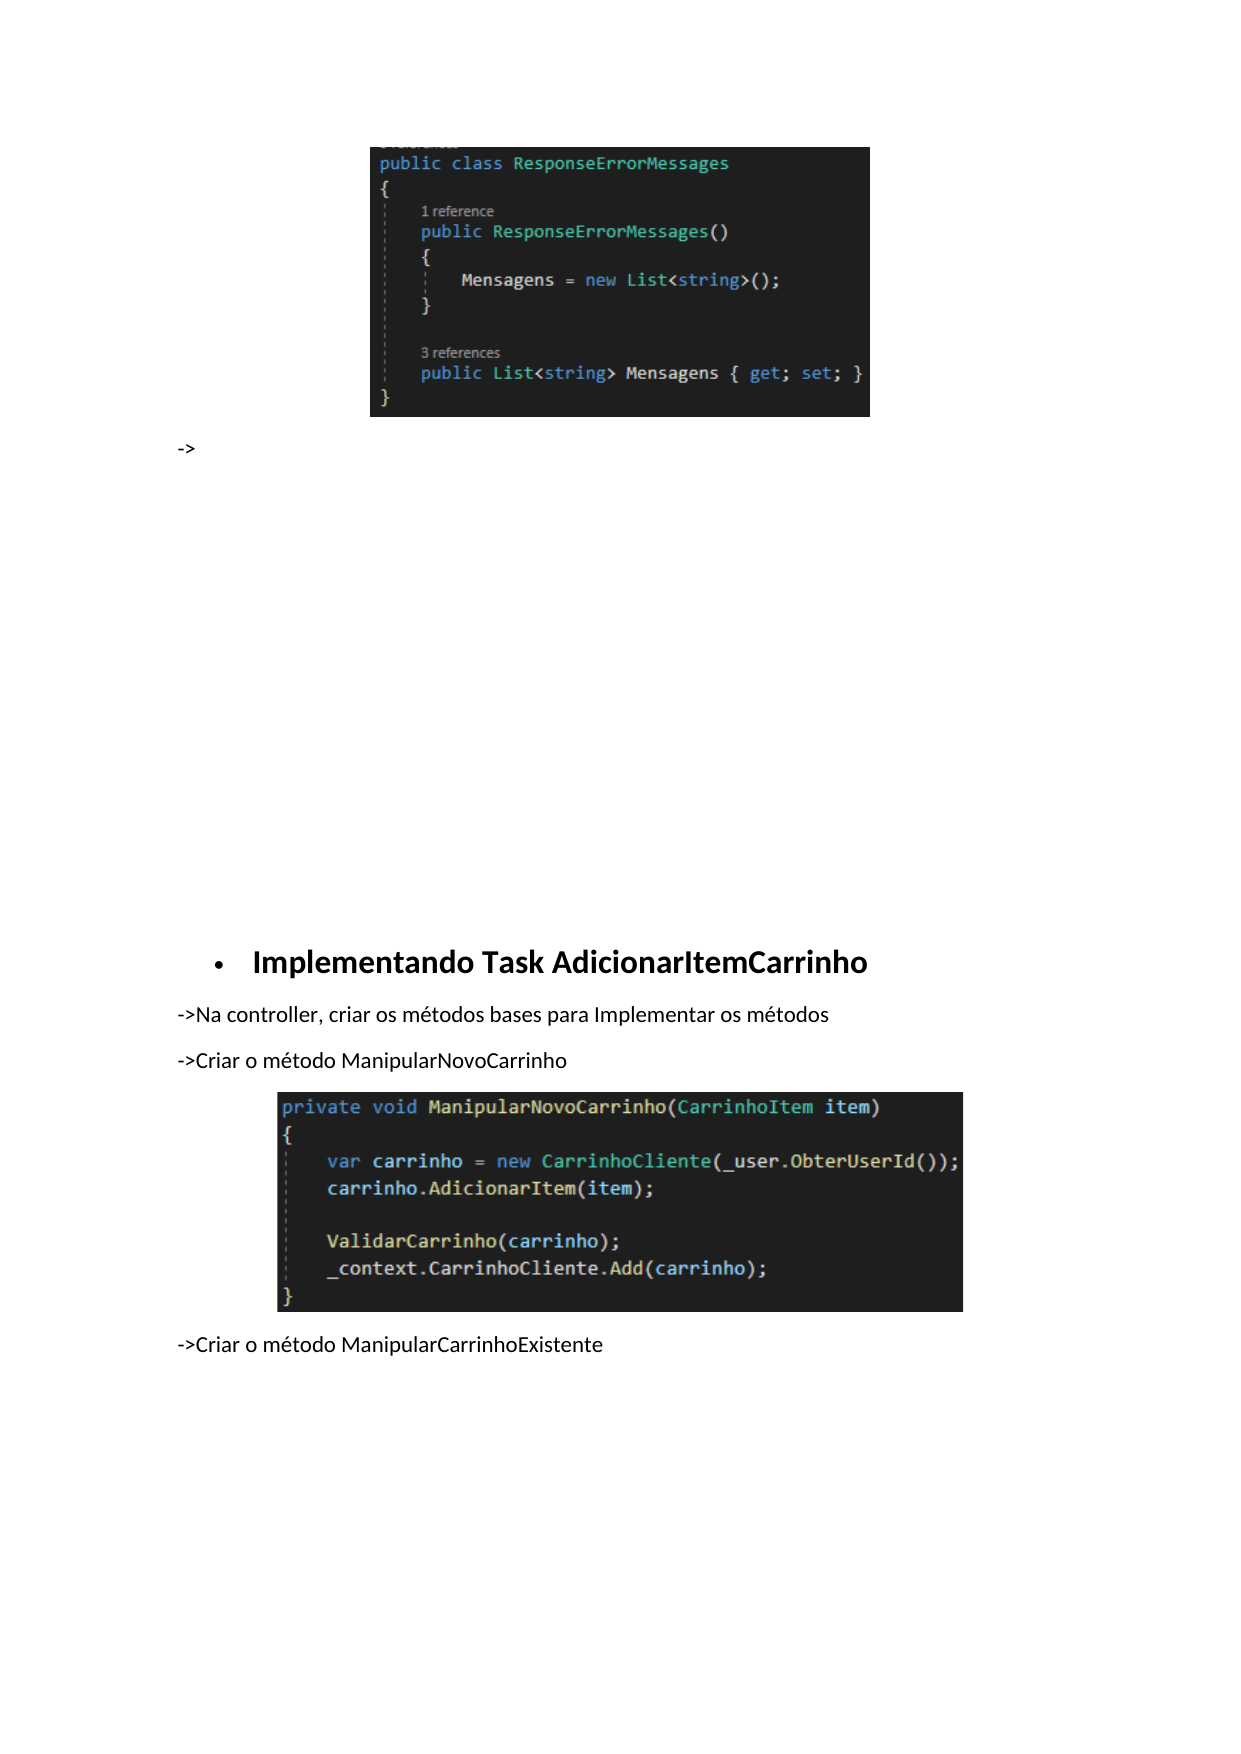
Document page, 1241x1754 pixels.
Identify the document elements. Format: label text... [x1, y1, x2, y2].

picture [277, 1092, 964, 1312]
text ->Na controller, criar os métodos bases para Implementar os métodos [177, 1000, 1063, 1028]
list Implementando Task AdicionarItemCarrinho [215, 941, 1063, 982]
picture [370, 147, 870, 417]
text -> [177, 434, 1063, 463]
text ->Criar o método ManipularCarrinhoExistente [177, 1330, 1063, 1358]
text ->Criar o método ManipularNovoCarrinho [177, 1046, 1063, 1074]
